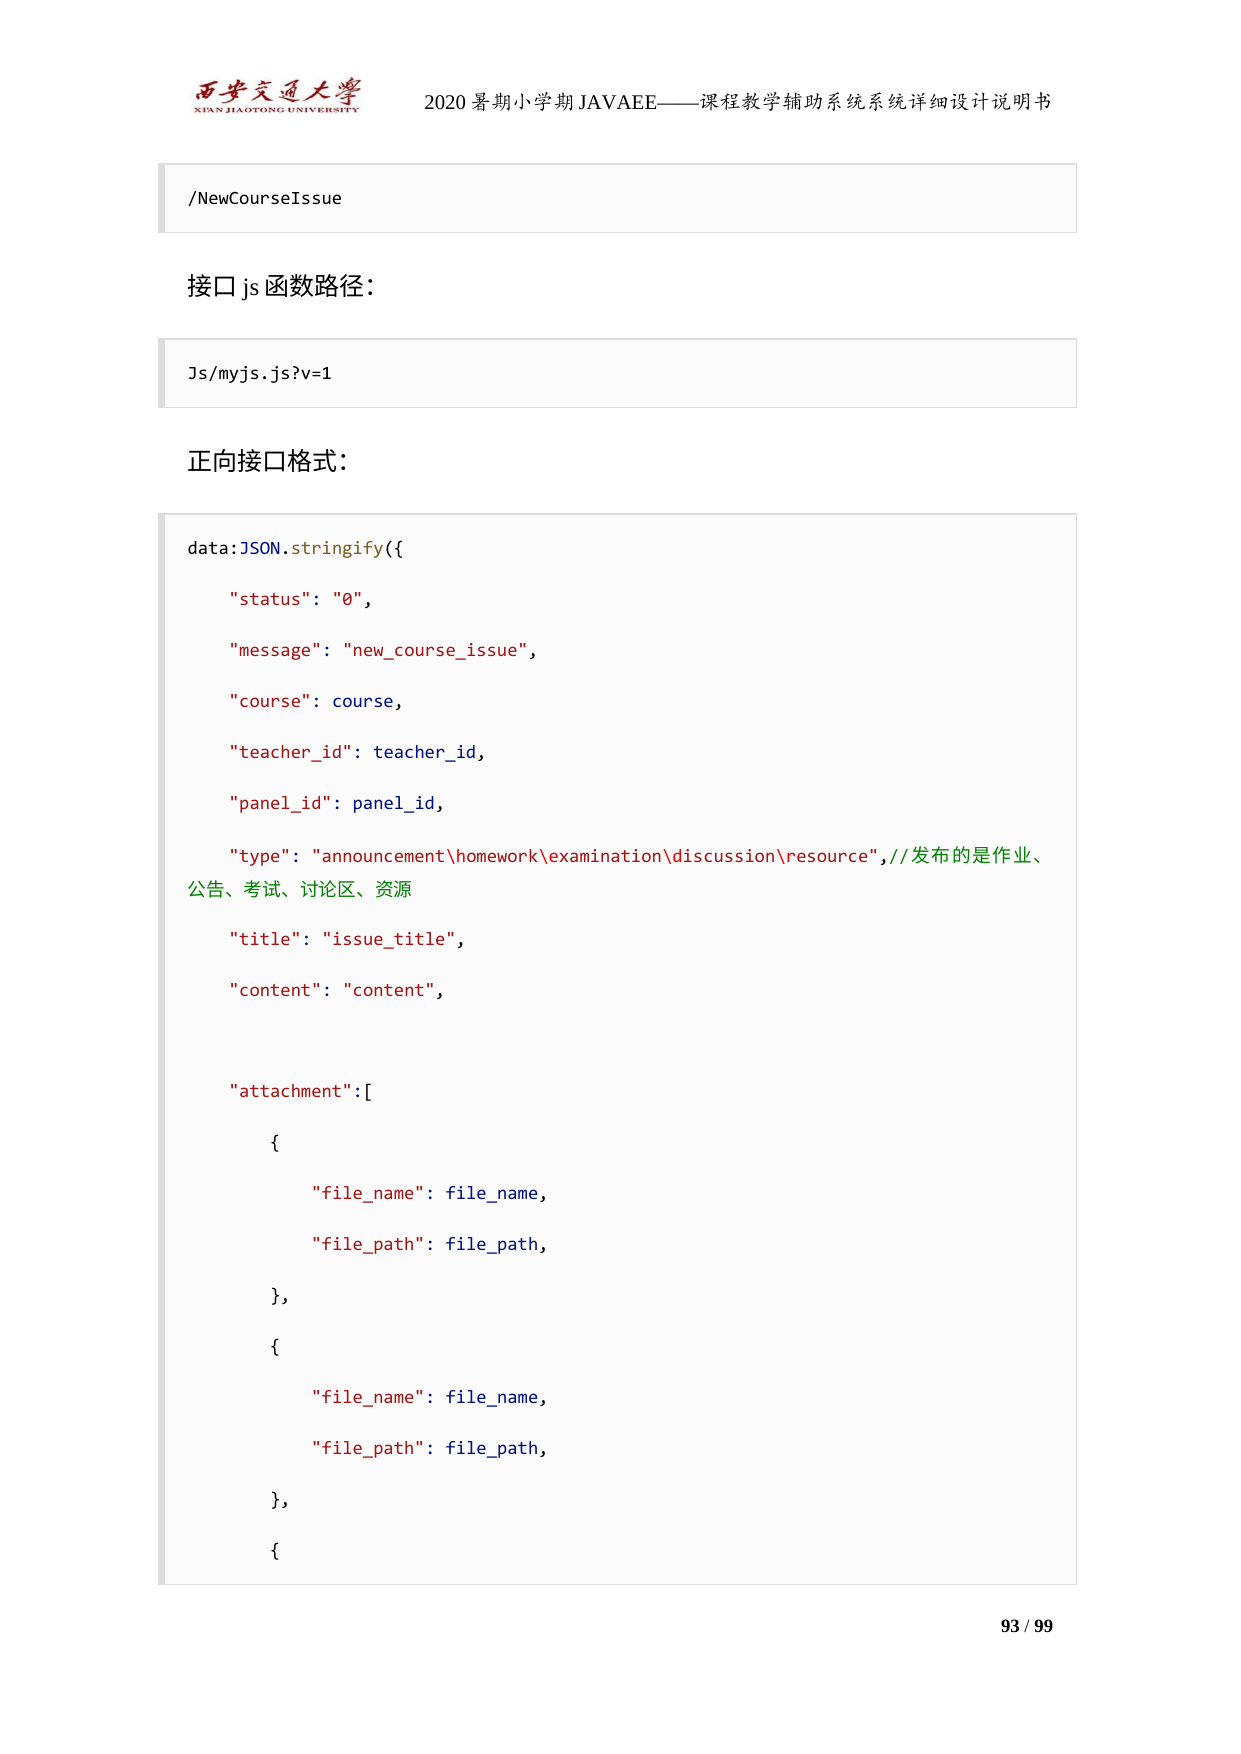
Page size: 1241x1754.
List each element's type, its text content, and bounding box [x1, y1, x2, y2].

text { [165, 1515, 1076, 1584]
text "content": "content", [165, 955, 1076, 1006]
text "course": course, [165, 666, 1076, 717]
text "panel_id": panel_id, [165, 768, 1076, 819]
text { [165, 1311, 1076, 1362]
text "file_name": file_name, [165, 1362, 1076, 1413]
text }, [165, 1260, 1076, 1311]
picture [189, 77, 364, 114]
text 接口js函数路径： [187, 250, 1053, 318]
text { [165, 1107, 1076, 1158]
text data:JSON.stringify({ [165, 515, 1076, 564]
text Js/myjs.js?v=1 [165, 340, 1076, 407]
text /NewCourseIssue [165, 165, 1076, 232]
text "teacher_id": teacher_id, [165, 717, 1076, 768]
text "message": "new_course_issue", [165, 615, 1076, 666]
text 正向接口格式： [187, 426, 1053, 493]
text "type": "announcement\homework\examination\discussion\resource",//发布的是作业、公告、考试、讨论区、资源 [165, 819, 1076, 904]
text "attachment":[ [165, 1057, 1076, 1107]
text "status": "0", [165, 564, 1076, 615]
text "title": "issue_title", [165, 904, 1076, 955]
text "file_name": file_name, [165, 1158, 1076, 1209]
text }, [165, 1464, 1076, 1515]
text "file_path": file_path, [165, 1209, 1076, 1260]
text "file_path": file_path, [165, 1413, 1076, 1464]
